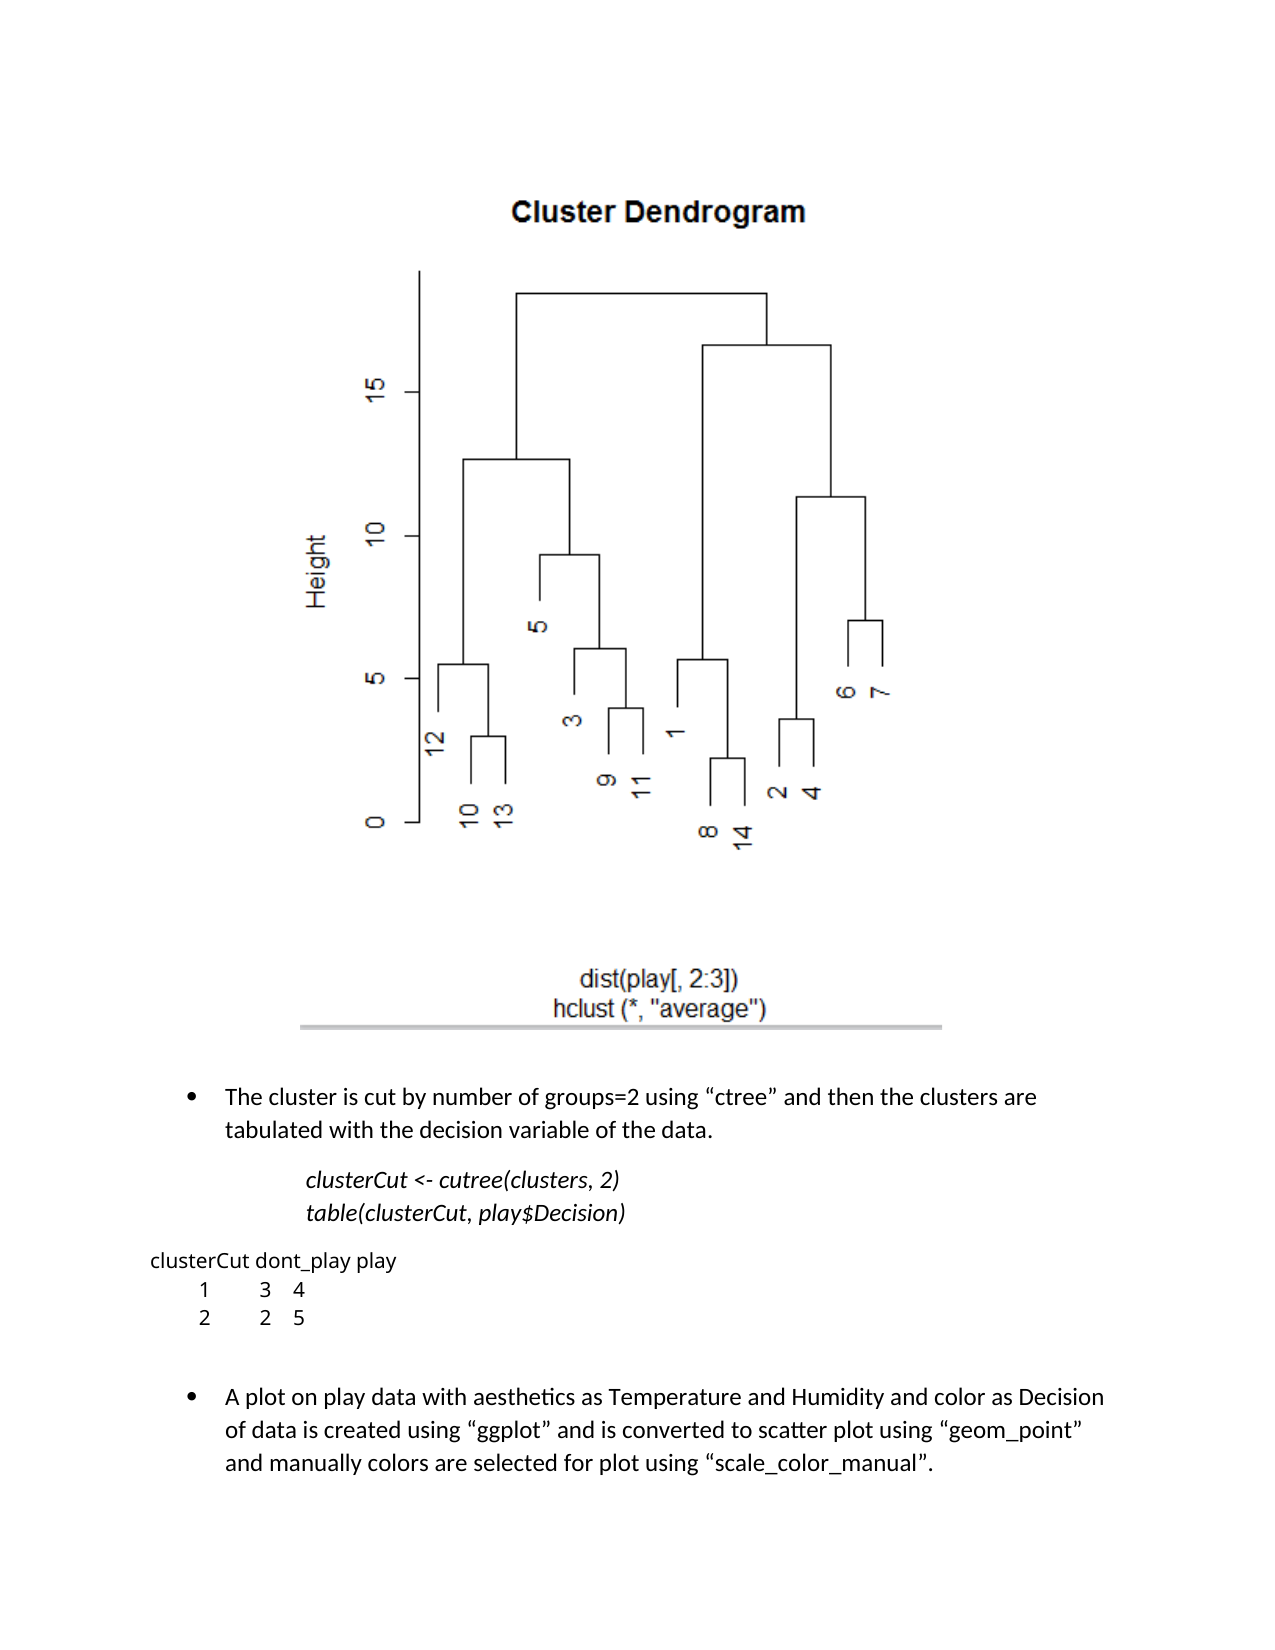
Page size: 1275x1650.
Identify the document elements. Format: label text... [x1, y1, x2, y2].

text clusterCut <- cutree(clusters, 2) [300, 1164, 1125, 1194]
list The cluster is cut by number of groups=2 using “ctree” and then the clusters are tabulated with the decision variable of the data. [187, 1081, 1125, 1145]
picture [300, 150, 943, 1030]
text table(clusterCut, play$Decision) [225, 1197, 1125, 1227]
text 2 2 5 [150, 1303, 1125, 1332]
list A plot on play data with aesthetics as Temperature and Humidity and color as Decision of data is created using “ggplot” and is converted to scatter plot using “geom_point” and manually colors are selected for plot using “scale_color_manual”. [187, 1381, 1125, 1478]
text 1 3 4 [150, 1275, 1125, 1303]
text clusterCut dont_play play [150, 1246, 1125, 1275]
